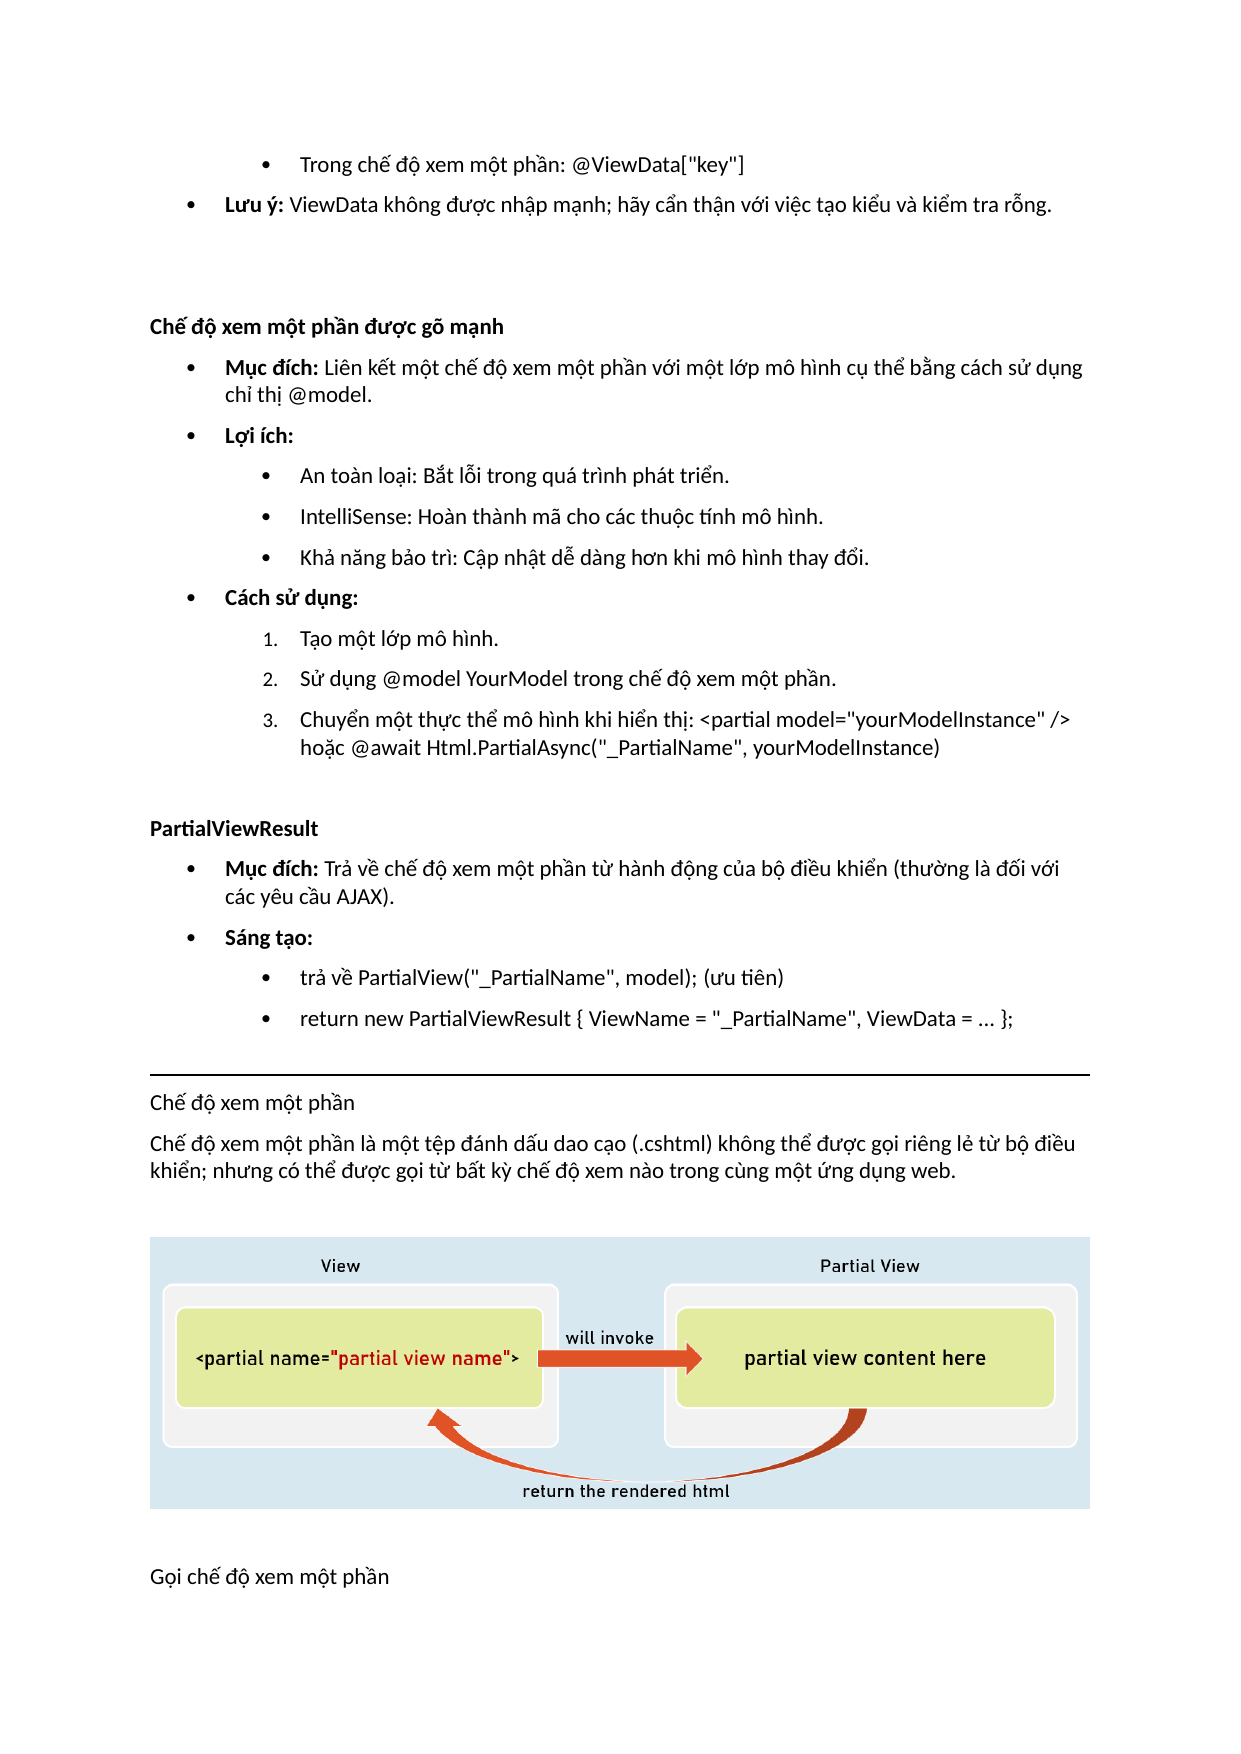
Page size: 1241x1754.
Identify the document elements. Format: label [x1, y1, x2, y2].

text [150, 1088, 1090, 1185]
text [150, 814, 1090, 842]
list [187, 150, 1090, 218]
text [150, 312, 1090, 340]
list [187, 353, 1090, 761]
picture [150, 1237, 1091, 1509]
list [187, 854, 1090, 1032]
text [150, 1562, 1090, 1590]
